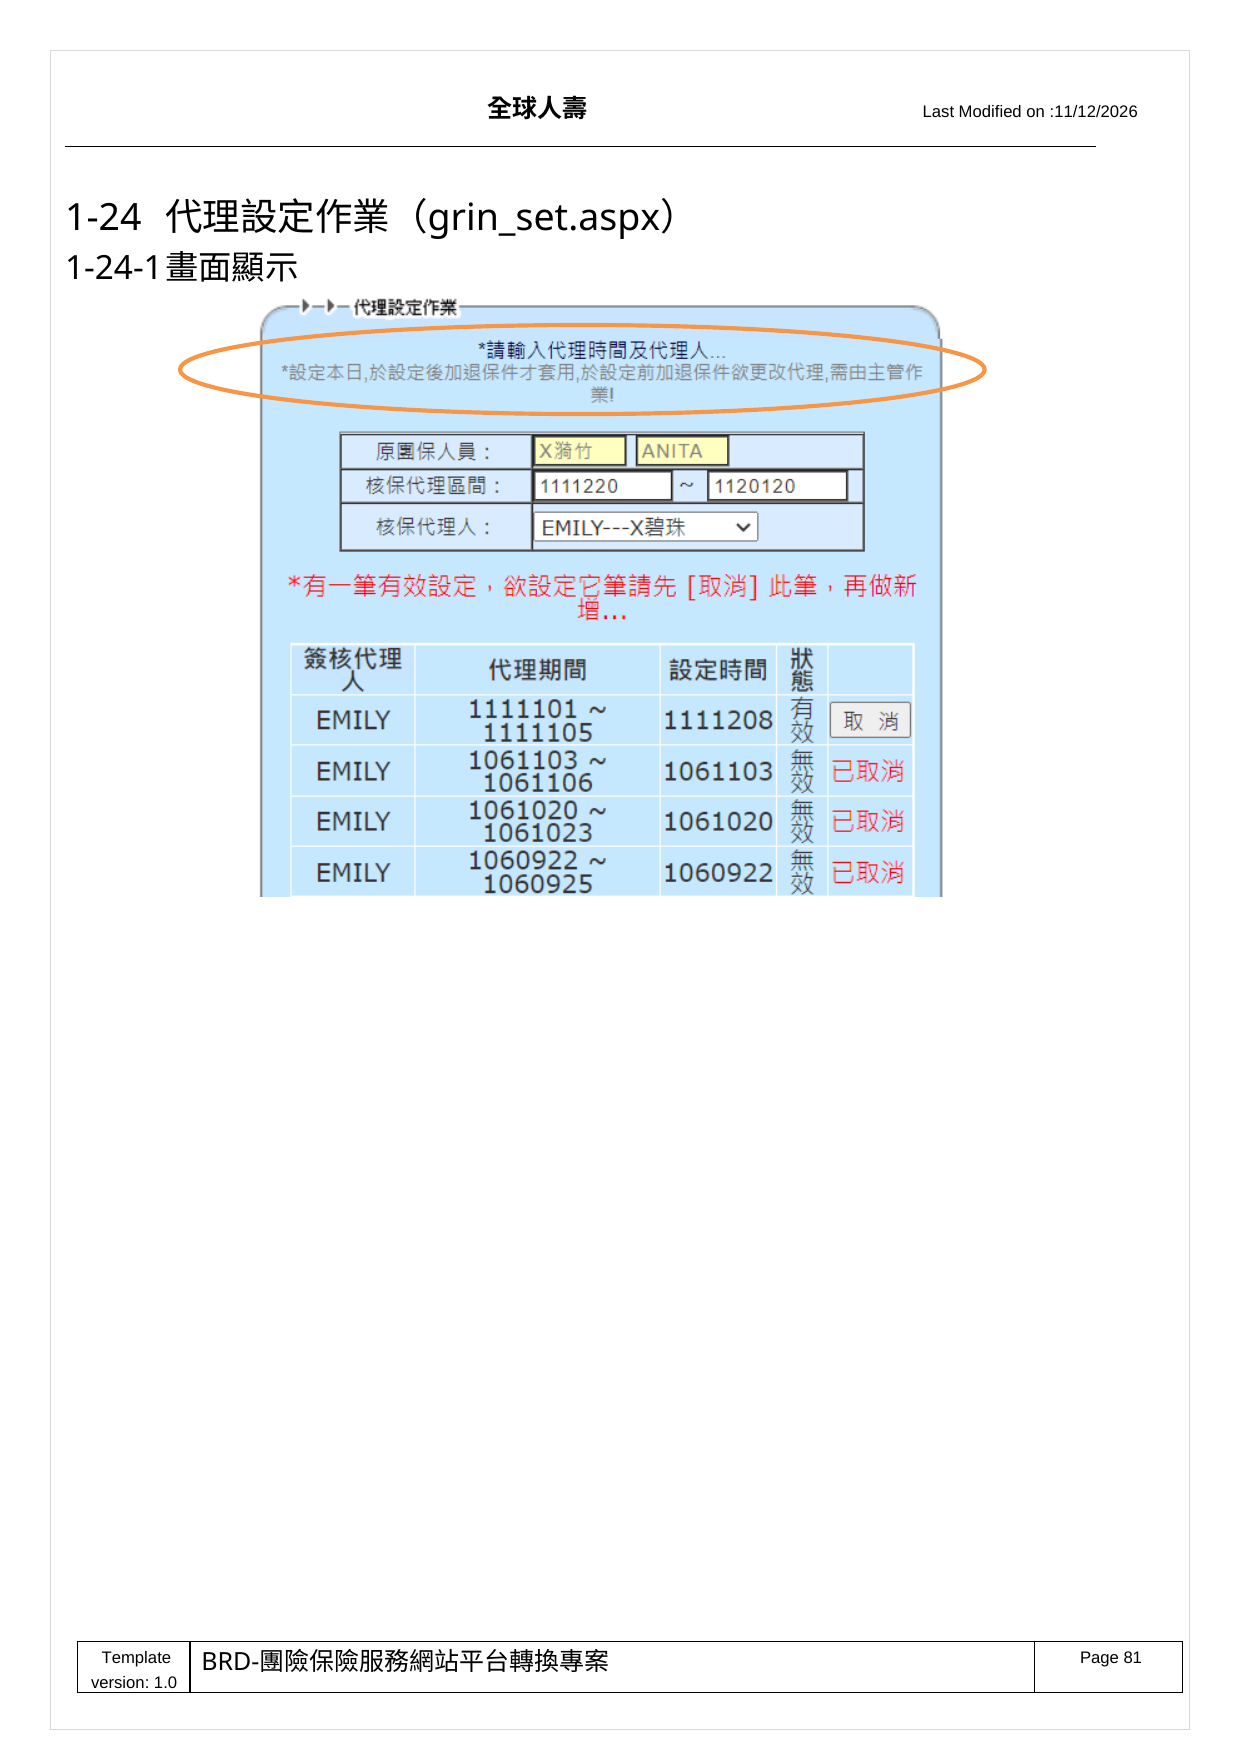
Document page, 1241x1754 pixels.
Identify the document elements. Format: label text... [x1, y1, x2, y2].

picture [243, 289, 960, 351]
picture [243, 328, 960, 411]
subtitle 代理設定作業（grin_set.aspx） [65, 186, 1137, 241]
subtitle 畫面顯示 [65, 241, 1137, 289]
picture [243, 388, 960, 897]
